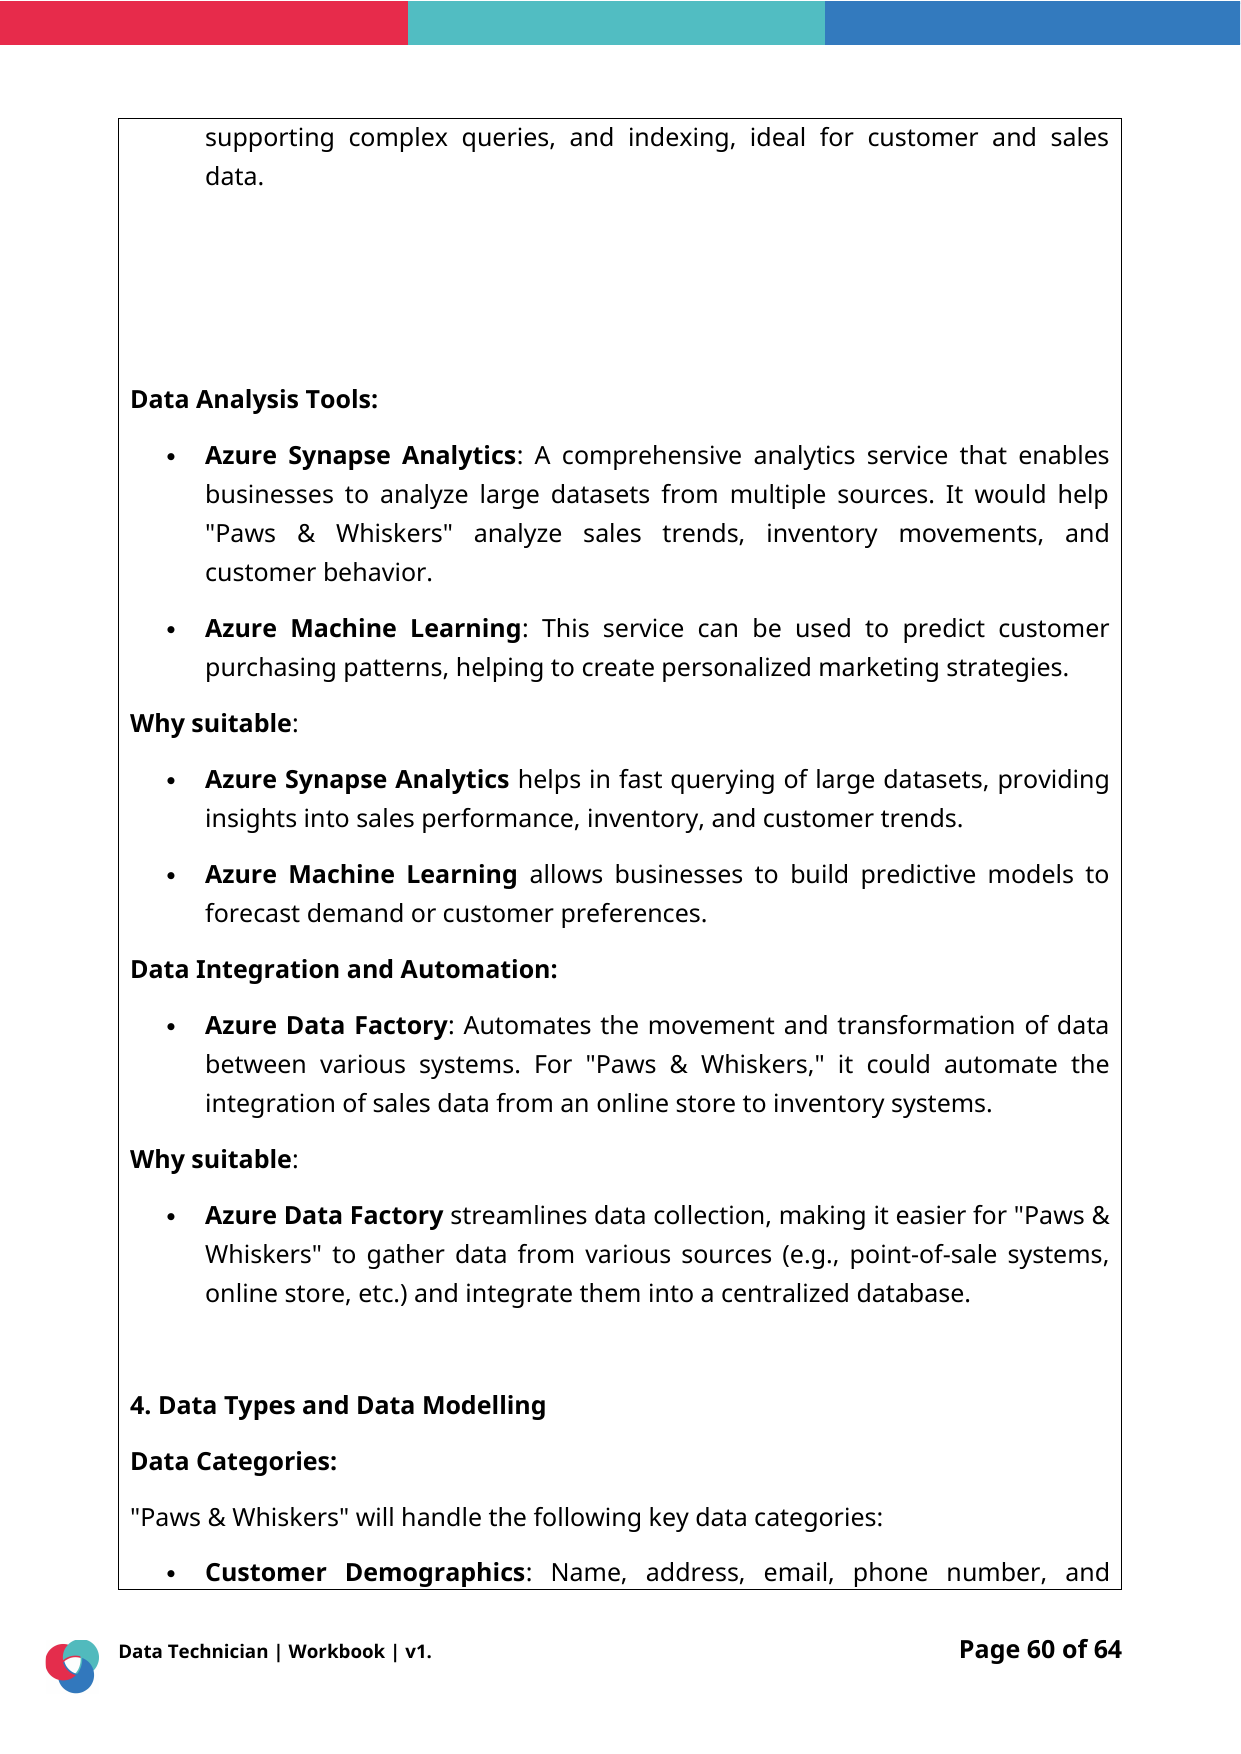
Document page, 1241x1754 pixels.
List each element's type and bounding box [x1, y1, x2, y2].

picture [45, 1640, 100, 1694]
table_header [119, 119, 1121, 1589]
